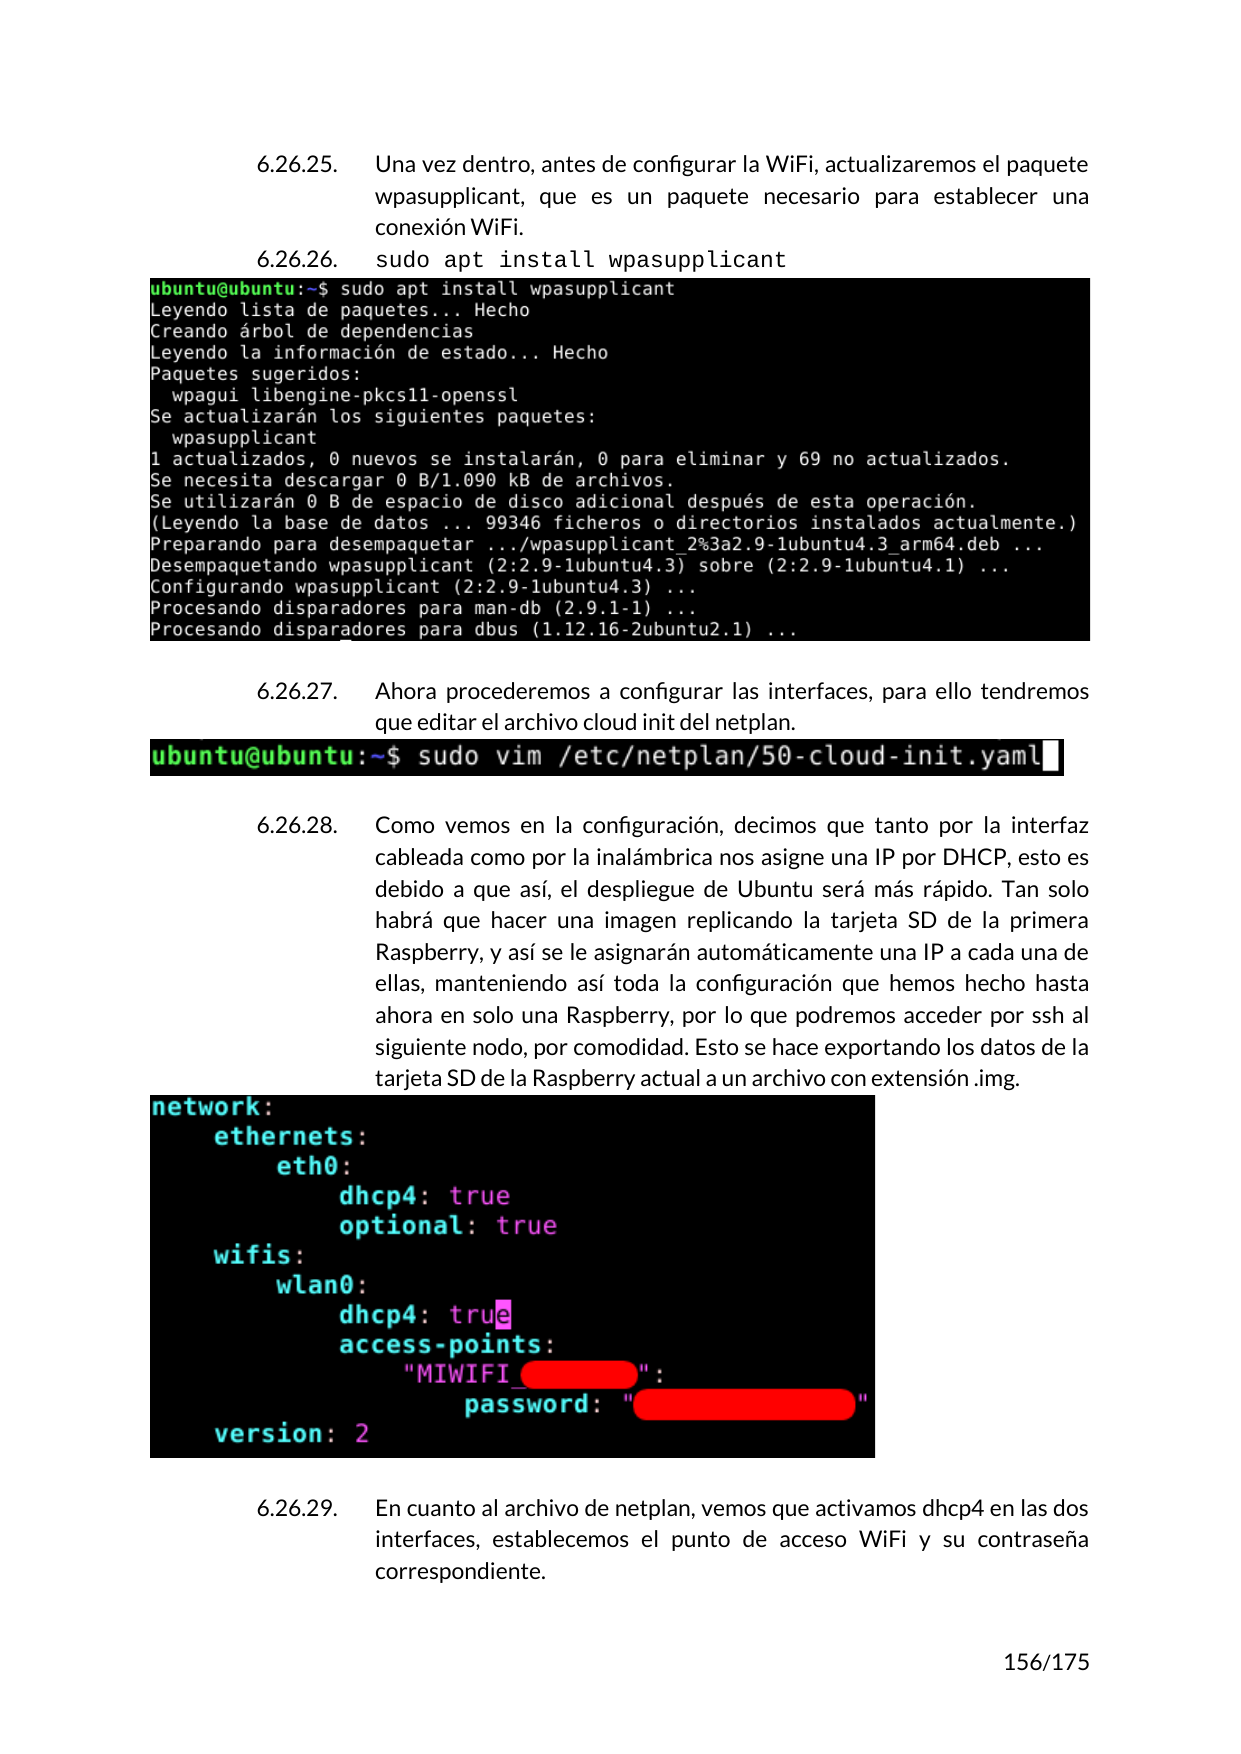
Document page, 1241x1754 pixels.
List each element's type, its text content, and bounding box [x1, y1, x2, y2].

list Una vez dentro, antes de configurar la WiFi, actualizaremos el paquete wpasupplicant, que es un paquete necesario para establecer una conexión WiFi. [337, 150, 1090, 241]
picture [150, 739, 1064, 776]
list En cuanto al archivo de netplan, vemos que activamos dhcp4 en las dos interfaces, establecemos el punto de acceso WiFi y su contraseña correspondiente. [337, 1493, 1090, 1584]
list sudo apt install wpasupplicant [337, 245, 1090, 274]
list Ahora procederemos a configurar las interfaces, para ello tendremos que editar el archivo cloud init del netplan. [337, 677, 1090, 736]
picture [150, 278, 1091, 641]
picture [150, 1095, 876, 1458]
list Como vemos en la configuración, decimos que tanto por la interfaz cableada como por la inalámbrica nos asigne una IP por DHCP, esto es debido a que así, el despliegue de Ubuntu será más rápido. Tan solo habrá que hacer una imagen replicando la tarjeta SD de la primera Raspberry, y así se le asignarán automáticamente una IP a cada una de ellas, manteniendo así toda la configuración que hemos hecho hasta ahora en solo una Raspberry, por lo que podremos acceder por ssh al siguiente nodo, por comodidad. Esto se hace exportando los datos de la tarjeta SD de la Raspberry actual a un archivo con extensión .img. [337, 811, 1090, 1091]
